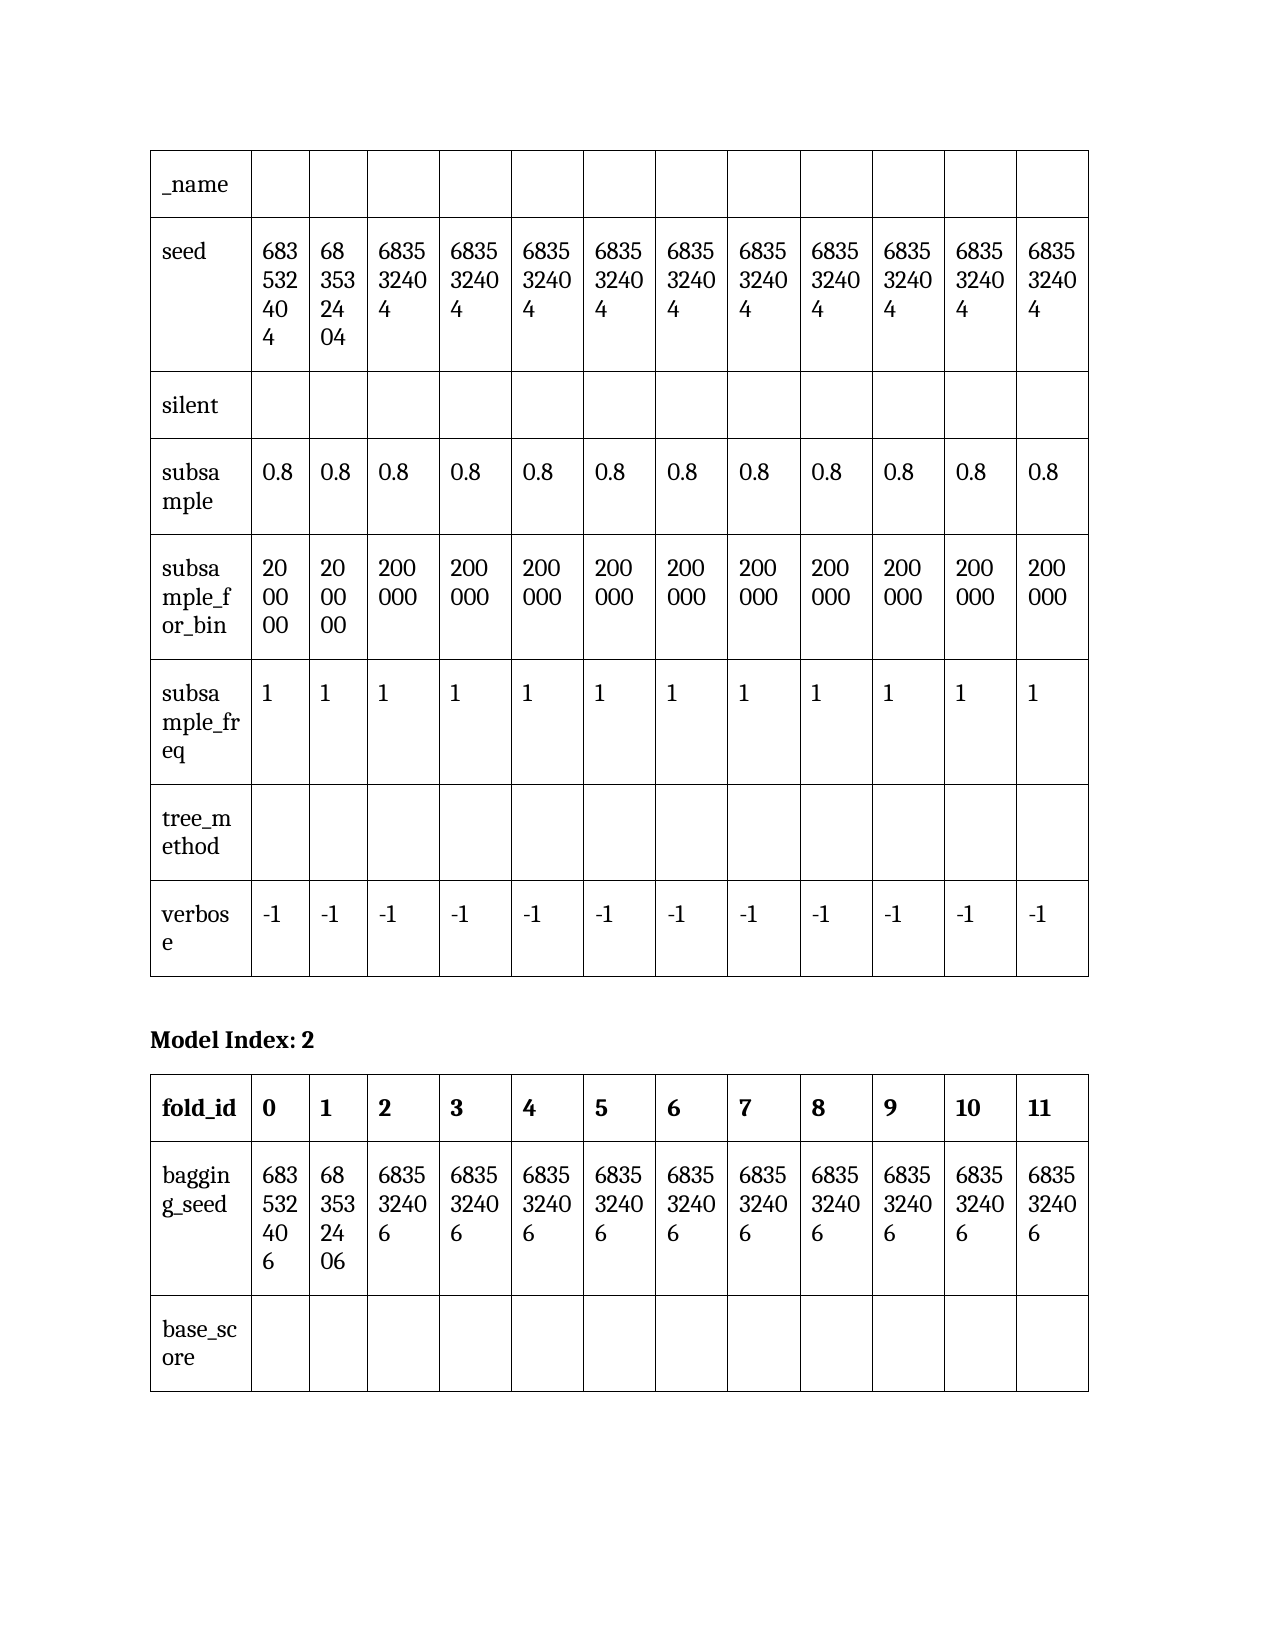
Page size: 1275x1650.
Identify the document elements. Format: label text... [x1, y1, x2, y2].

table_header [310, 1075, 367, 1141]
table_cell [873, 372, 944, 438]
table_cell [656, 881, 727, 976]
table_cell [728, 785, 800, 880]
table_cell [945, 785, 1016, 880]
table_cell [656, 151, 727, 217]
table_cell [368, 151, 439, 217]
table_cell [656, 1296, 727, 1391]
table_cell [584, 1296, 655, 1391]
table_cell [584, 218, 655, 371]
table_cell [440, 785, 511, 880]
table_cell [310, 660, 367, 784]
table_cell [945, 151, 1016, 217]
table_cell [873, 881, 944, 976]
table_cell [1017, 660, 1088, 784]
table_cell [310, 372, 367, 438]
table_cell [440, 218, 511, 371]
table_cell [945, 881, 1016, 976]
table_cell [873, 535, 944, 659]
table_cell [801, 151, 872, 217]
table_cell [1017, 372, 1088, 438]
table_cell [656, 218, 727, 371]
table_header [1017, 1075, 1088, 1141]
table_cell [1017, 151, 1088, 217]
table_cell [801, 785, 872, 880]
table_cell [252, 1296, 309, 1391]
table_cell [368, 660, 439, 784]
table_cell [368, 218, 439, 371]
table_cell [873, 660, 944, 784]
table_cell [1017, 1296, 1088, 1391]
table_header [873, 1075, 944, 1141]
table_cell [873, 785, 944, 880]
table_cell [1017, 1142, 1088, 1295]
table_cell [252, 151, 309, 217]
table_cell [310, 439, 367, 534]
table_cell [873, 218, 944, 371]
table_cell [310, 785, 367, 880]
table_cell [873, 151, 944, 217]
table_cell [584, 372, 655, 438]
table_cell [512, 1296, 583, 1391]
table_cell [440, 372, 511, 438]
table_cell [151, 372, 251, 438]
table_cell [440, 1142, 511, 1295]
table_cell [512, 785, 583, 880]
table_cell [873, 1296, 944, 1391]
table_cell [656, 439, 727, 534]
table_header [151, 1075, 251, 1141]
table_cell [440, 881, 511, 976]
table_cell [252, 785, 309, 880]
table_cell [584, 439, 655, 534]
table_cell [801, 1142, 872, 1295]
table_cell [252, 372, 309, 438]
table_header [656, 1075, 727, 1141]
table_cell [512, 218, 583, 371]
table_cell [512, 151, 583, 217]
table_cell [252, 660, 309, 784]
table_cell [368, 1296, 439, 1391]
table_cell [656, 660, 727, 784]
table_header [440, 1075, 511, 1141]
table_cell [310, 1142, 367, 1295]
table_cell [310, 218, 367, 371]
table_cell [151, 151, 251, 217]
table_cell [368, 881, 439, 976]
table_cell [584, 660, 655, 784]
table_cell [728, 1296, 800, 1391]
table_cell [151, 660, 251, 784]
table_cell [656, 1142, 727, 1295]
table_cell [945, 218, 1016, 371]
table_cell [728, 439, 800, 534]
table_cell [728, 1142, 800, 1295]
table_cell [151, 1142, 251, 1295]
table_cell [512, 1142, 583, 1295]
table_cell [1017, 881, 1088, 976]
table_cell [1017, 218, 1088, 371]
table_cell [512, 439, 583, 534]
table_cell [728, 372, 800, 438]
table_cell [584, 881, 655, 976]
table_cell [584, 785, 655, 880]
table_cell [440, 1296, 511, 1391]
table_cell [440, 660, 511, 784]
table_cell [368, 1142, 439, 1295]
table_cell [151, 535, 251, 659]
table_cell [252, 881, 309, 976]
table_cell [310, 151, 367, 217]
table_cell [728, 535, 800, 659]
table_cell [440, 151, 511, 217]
text Model Index: 2 [150, 1026, 1125, 1055]
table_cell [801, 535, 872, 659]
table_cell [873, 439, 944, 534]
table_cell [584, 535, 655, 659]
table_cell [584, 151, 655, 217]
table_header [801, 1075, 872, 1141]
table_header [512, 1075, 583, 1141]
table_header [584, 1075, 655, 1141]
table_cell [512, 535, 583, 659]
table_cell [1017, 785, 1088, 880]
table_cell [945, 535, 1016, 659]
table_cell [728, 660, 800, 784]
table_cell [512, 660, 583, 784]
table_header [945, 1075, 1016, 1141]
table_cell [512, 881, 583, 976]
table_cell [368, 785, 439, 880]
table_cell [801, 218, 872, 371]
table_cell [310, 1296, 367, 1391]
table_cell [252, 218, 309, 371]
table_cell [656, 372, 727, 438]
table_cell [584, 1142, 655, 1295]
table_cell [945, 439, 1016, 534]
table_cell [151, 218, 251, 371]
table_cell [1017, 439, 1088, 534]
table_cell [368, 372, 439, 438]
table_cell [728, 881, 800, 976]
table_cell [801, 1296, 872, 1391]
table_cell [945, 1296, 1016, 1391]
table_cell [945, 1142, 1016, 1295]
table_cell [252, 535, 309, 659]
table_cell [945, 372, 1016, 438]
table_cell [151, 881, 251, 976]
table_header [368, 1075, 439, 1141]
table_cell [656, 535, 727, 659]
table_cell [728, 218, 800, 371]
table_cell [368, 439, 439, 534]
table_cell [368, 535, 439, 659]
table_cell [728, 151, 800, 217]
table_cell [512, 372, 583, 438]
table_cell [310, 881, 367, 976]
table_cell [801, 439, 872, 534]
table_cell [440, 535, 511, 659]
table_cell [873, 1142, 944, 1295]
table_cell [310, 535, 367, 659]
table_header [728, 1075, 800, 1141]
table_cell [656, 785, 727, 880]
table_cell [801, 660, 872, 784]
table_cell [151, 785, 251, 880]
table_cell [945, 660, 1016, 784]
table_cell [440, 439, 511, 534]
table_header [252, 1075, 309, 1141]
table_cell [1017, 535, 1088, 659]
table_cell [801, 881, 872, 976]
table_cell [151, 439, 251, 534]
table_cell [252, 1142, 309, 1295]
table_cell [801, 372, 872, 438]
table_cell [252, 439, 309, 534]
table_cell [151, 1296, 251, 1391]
